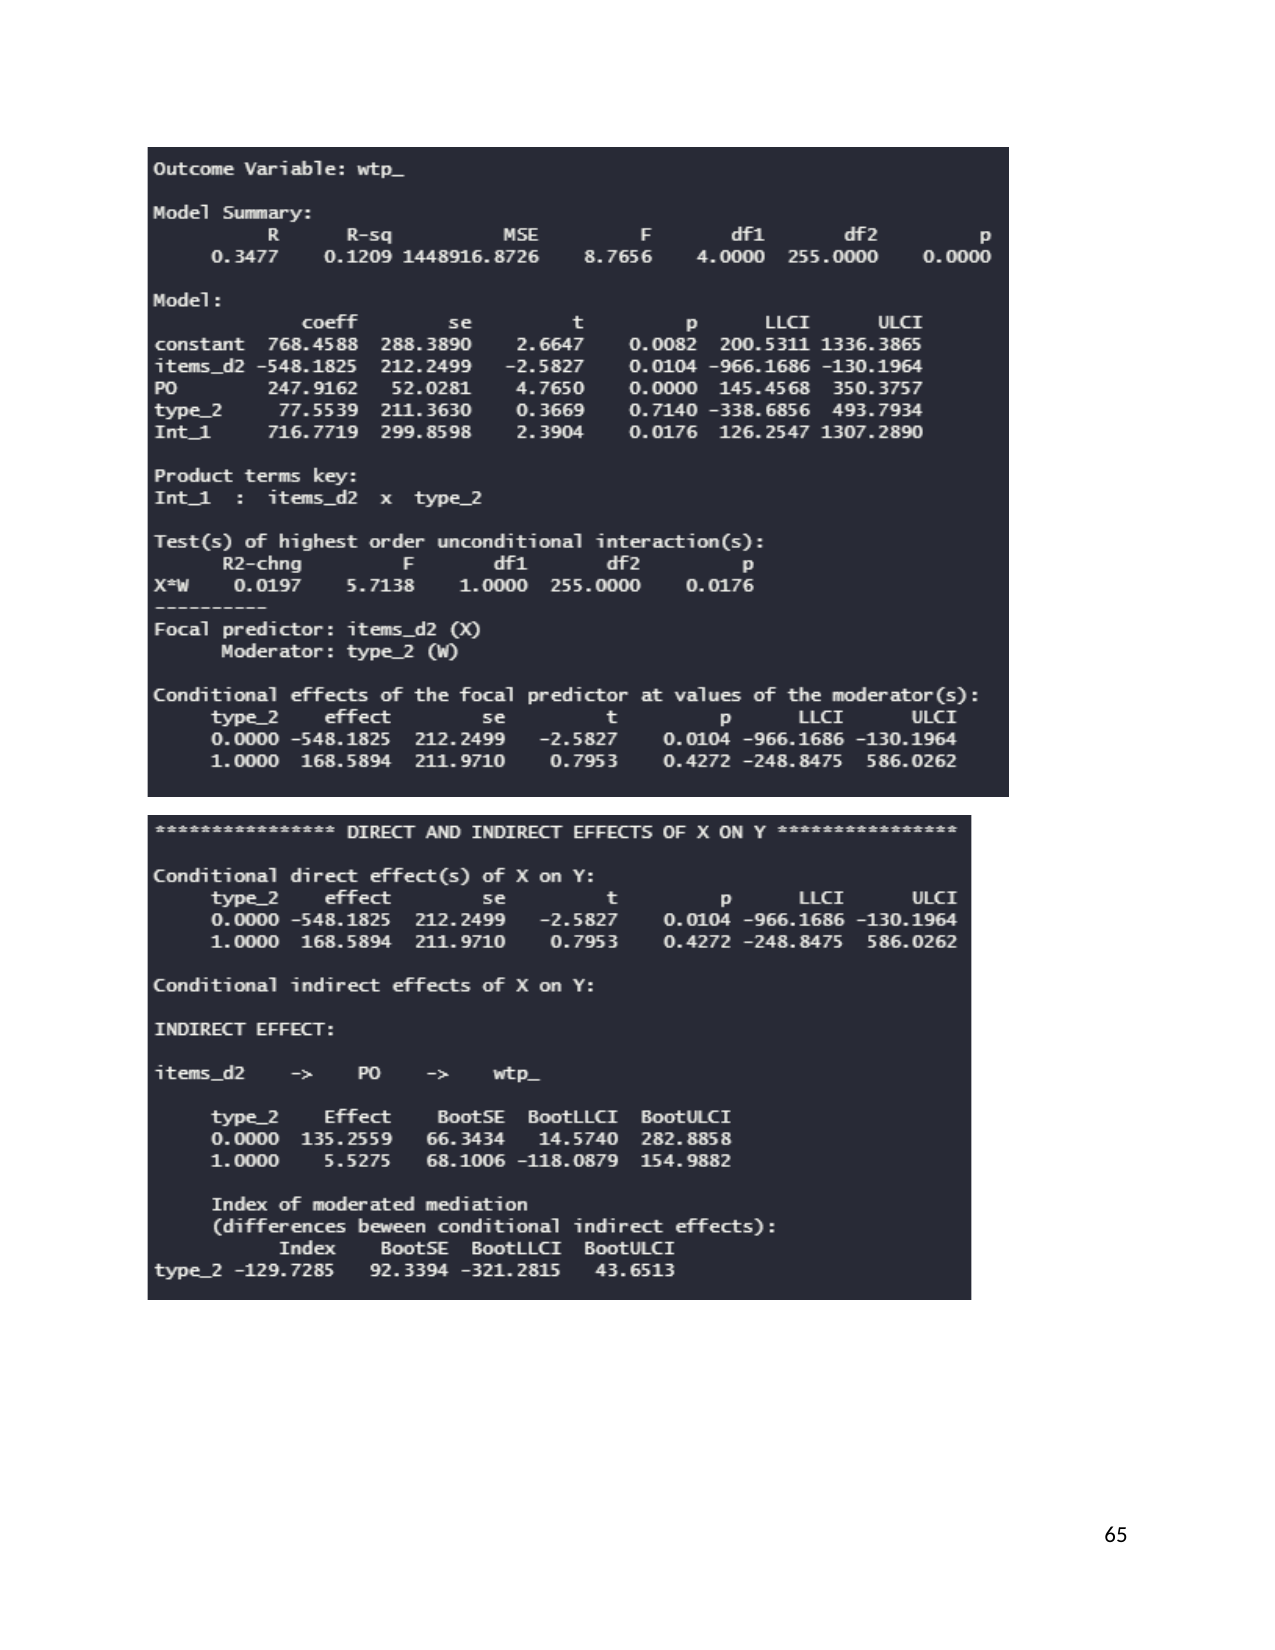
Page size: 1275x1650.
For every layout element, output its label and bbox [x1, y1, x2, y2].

picture [147, 815, 972, 1300]
picture [147, 147, 1009, 797]
